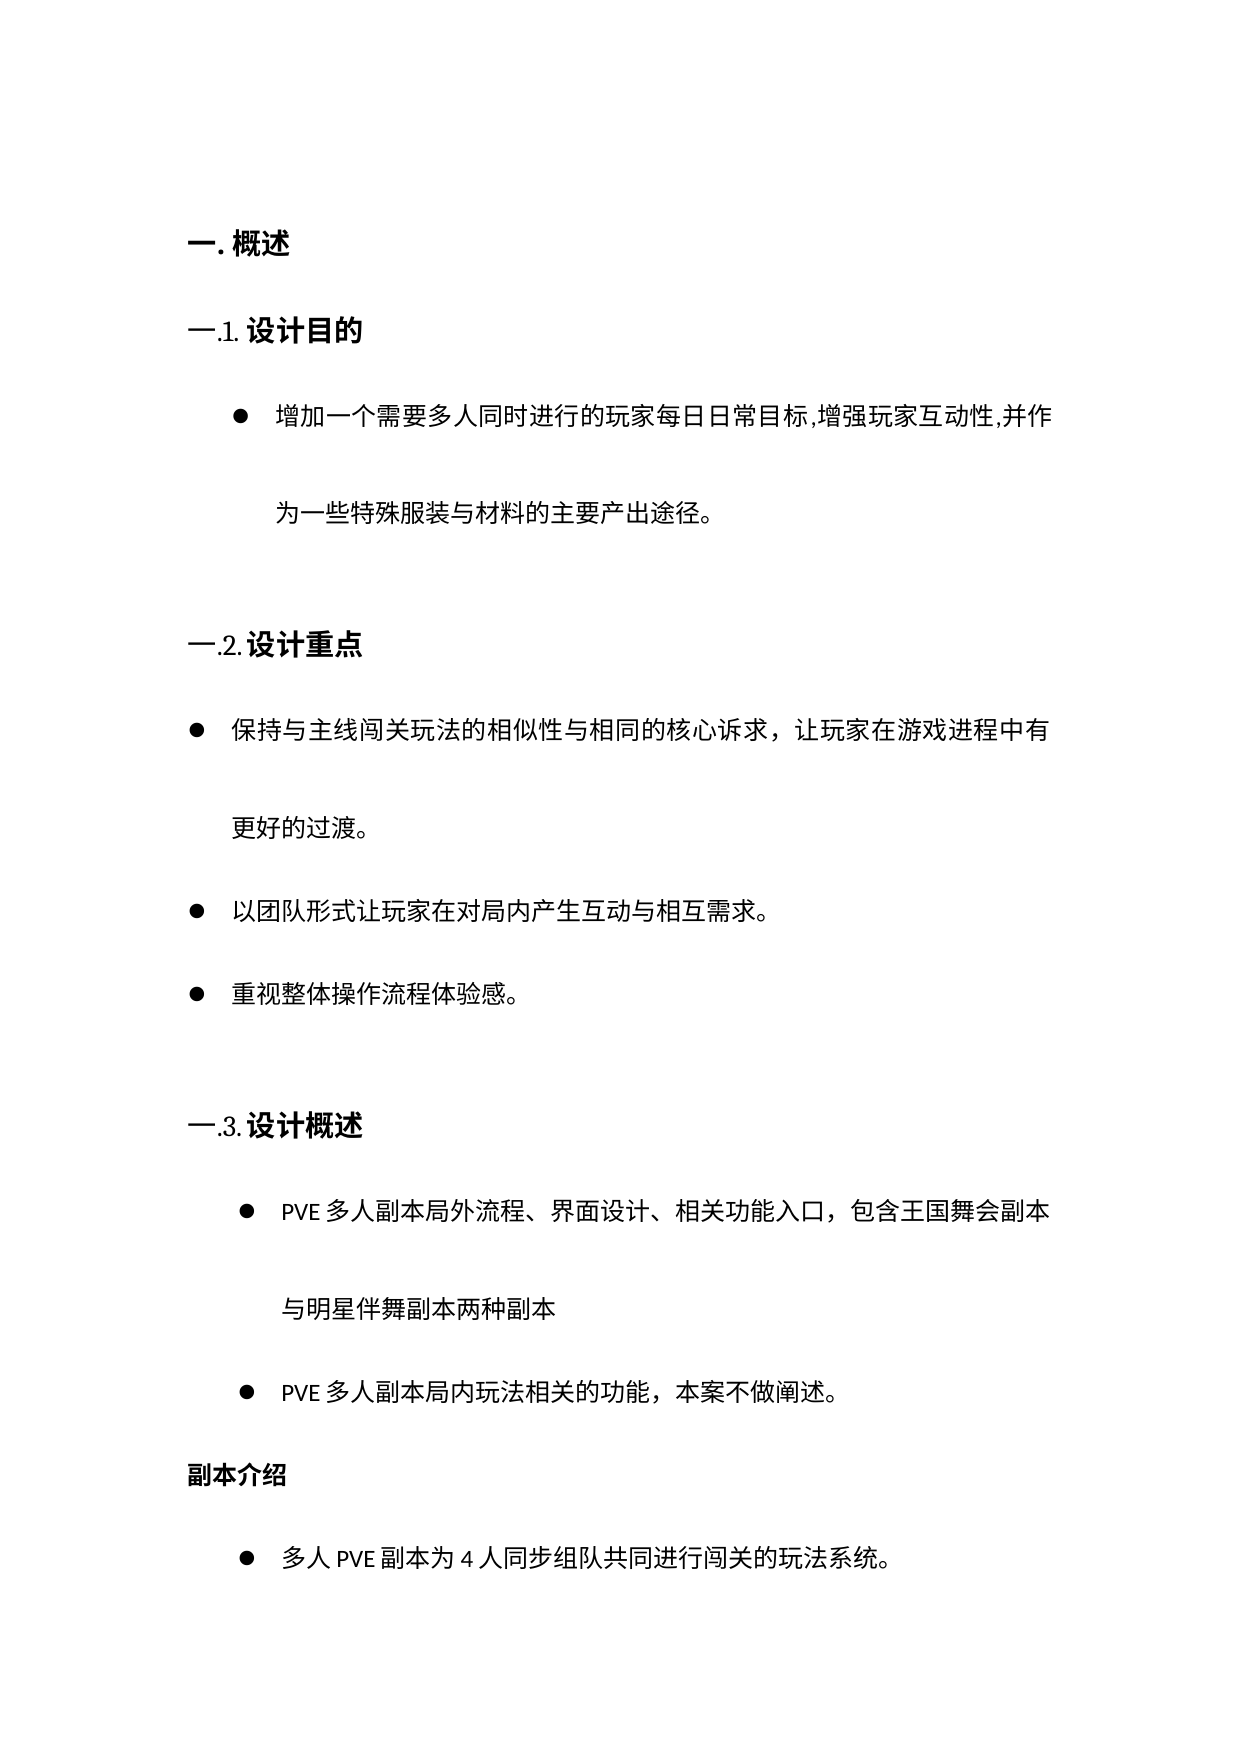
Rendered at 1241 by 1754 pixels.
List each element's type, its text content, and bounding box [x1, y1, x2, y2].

text 设计概述 [187, 1091, 1053, 1156]
list PVE多人副本局内玩法相关的功能，本案不做阐述。 [237, 1358, 1053, 1423]
list 保持与主线闯关玩法的相似性与相同的核心诉求，让玩家在游戏进程中有更好的过渡。 [187, 696, 1053, 859]
text 设计重点 [187, 610, 1053, 675]
list 增加一个需要多人同时进行的玩家每日日常目标,增强玩家互动性,并作为一些特殊服装与材料的主要产出途径。 [231, 382, 1053, 544]
text 设计目的 [187, 296, 1053, 361]
list 以团队形式让玩家在对局内产生互动与相互需求。 [187, 877, 1053, 942]
text 副本介绍 [187, 1441, 1053, 1506]
text 概述 [187, 210, 1053, 275]
list PVE多人副本局外流程、界面设计、相关功能入口，包含王国舞会副本与明星伴舞副本两种副本 [237, 1177, 1053, 1340]
list 多人PVE副本为4人同步组队共同进行闯关的玩法系统。 [237, 1524, 1053, 1589]
list 重视整体操作流程体验感。 [187, 960, 1053, 1025]
